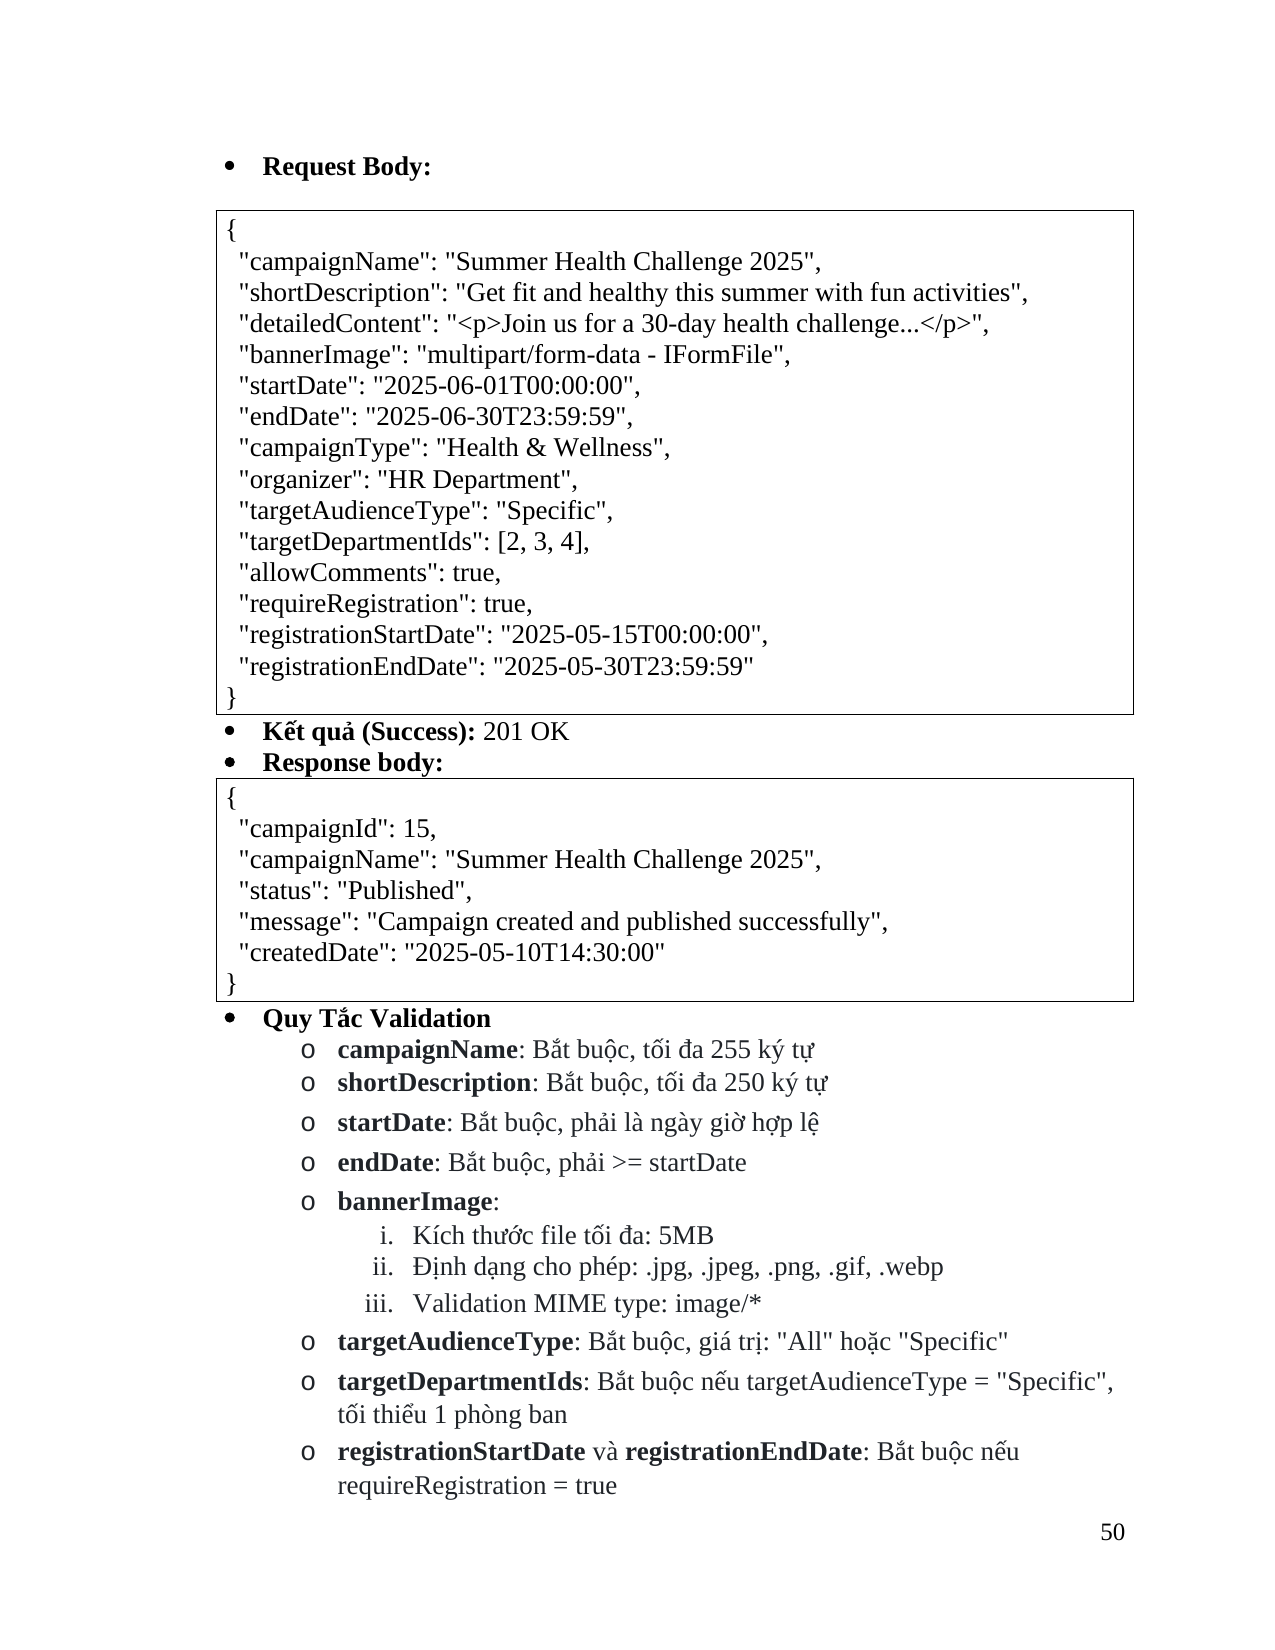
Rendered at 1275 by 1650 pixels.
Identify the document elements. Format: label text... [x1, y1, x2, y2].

list targetDepartmentIds: Bắt buộc nếu targetAudienceType = "Specific", tối thiểu 1 phòng ban [300, 1364, 1125, 1429]
text "organizer": "HR Department", [217, 459, 1133, 491]
text "bannerImage": "multipart/form-data - IFormFile", [217, 335, 1133, 366]
list shortDescription: Bắt buộc, tối đa 250 ký tự [300, 1066, 1125, 1100]
text "campaignType": "Health & Wellness", [217, 428, 1133, 459]
list endDate: Bắt buộc, phải >= startDate [300, 1146, 1125, 1179]
text } [217, 964, 1133, 1001]
text "endDate": "2025-06-30T23:59:59", [217, 397, 1133, 428]
list Quy Tắc Validation [225, 1002, 1125, 1033]
list Validation MIME type: image/* [394, 1287, 1125, 1319]
text "registrationStartDate": "2025-05-15T00:00:00", [217, 615, 1133, 646]
list Request Body: [225, 150, 1125, 181]
text "startDate": "2025-06-01T00:00:00", [217, 366, 1133, 397]
list targetAudienceType: Bắt buộc, giá trị: "All" hoặc "Specific" [300, 1325, 1125, 1358]
text { [217, 779, 1133, 809]
text "targetAudienceType": "Specific", [217, 491, 1133, 522]
text "detailedContent": "<p>Join us for a 30-day health challenge...</p>", [217, 304, 1133, 335]
text { [217, 211, 1133, 242]
text "requireRegistration": true, [217, 584, 1133, 615]
text "registrationEndDate": "2025-05-30T23:59:59" [217, 646, 1133, 678]
text "campaignName": "Summer Health Challenge 2025", [217, 840, 1133, 871]
text "createdDate": "2025-05-10T14:30:00" [217, 933, 1133, 964]
text "campaignId": 15, [217, 809, 1133, 840]
text "targetDepartmentIds": [2, 3, 4], [217, 522, 1133, 553]
list bannerImage: [300, 1186, 1125, 1219]
text "campaignName": "Summer Health Challenge 2025", [217, 242, 1133, 273]
text "message": "Campaign created and published successfully", [217, 902, 1133, 933]
list Response body: [225, 746, 1125, 777]
list Kích thước file tối đa: 5MB [394, 1219, 1125, 1250]
text "allowComments": true, [217, 553, 1133, 584]
list campaignName: Bắt buộc, tối đa 255 ký tự [300, 1033, 1125, 1066]
text "shortDescription": "Get fit and healthy this summer with fun activities", [217, 273, 1133, 304]
list registrationStartDate và registrationEndDate: Bắt buộc nếu requireRegistration = true [300, 1435, 1125, 1500]
list Định dạng cho phép: .jpg, .jpeg, .png, .gif, .webp [394, 1250, 1125, 1281]
text } [217, 678, 1133, 714]
text "status": "Published", [217, 871, 1133, 902]
list startDate: Bắt buộc, phải là ngày giờ hợp lệ [300, 1106, 1125, 1139]
list Kết quả (Success): 201 OK [225, 715, 1125, 746]
